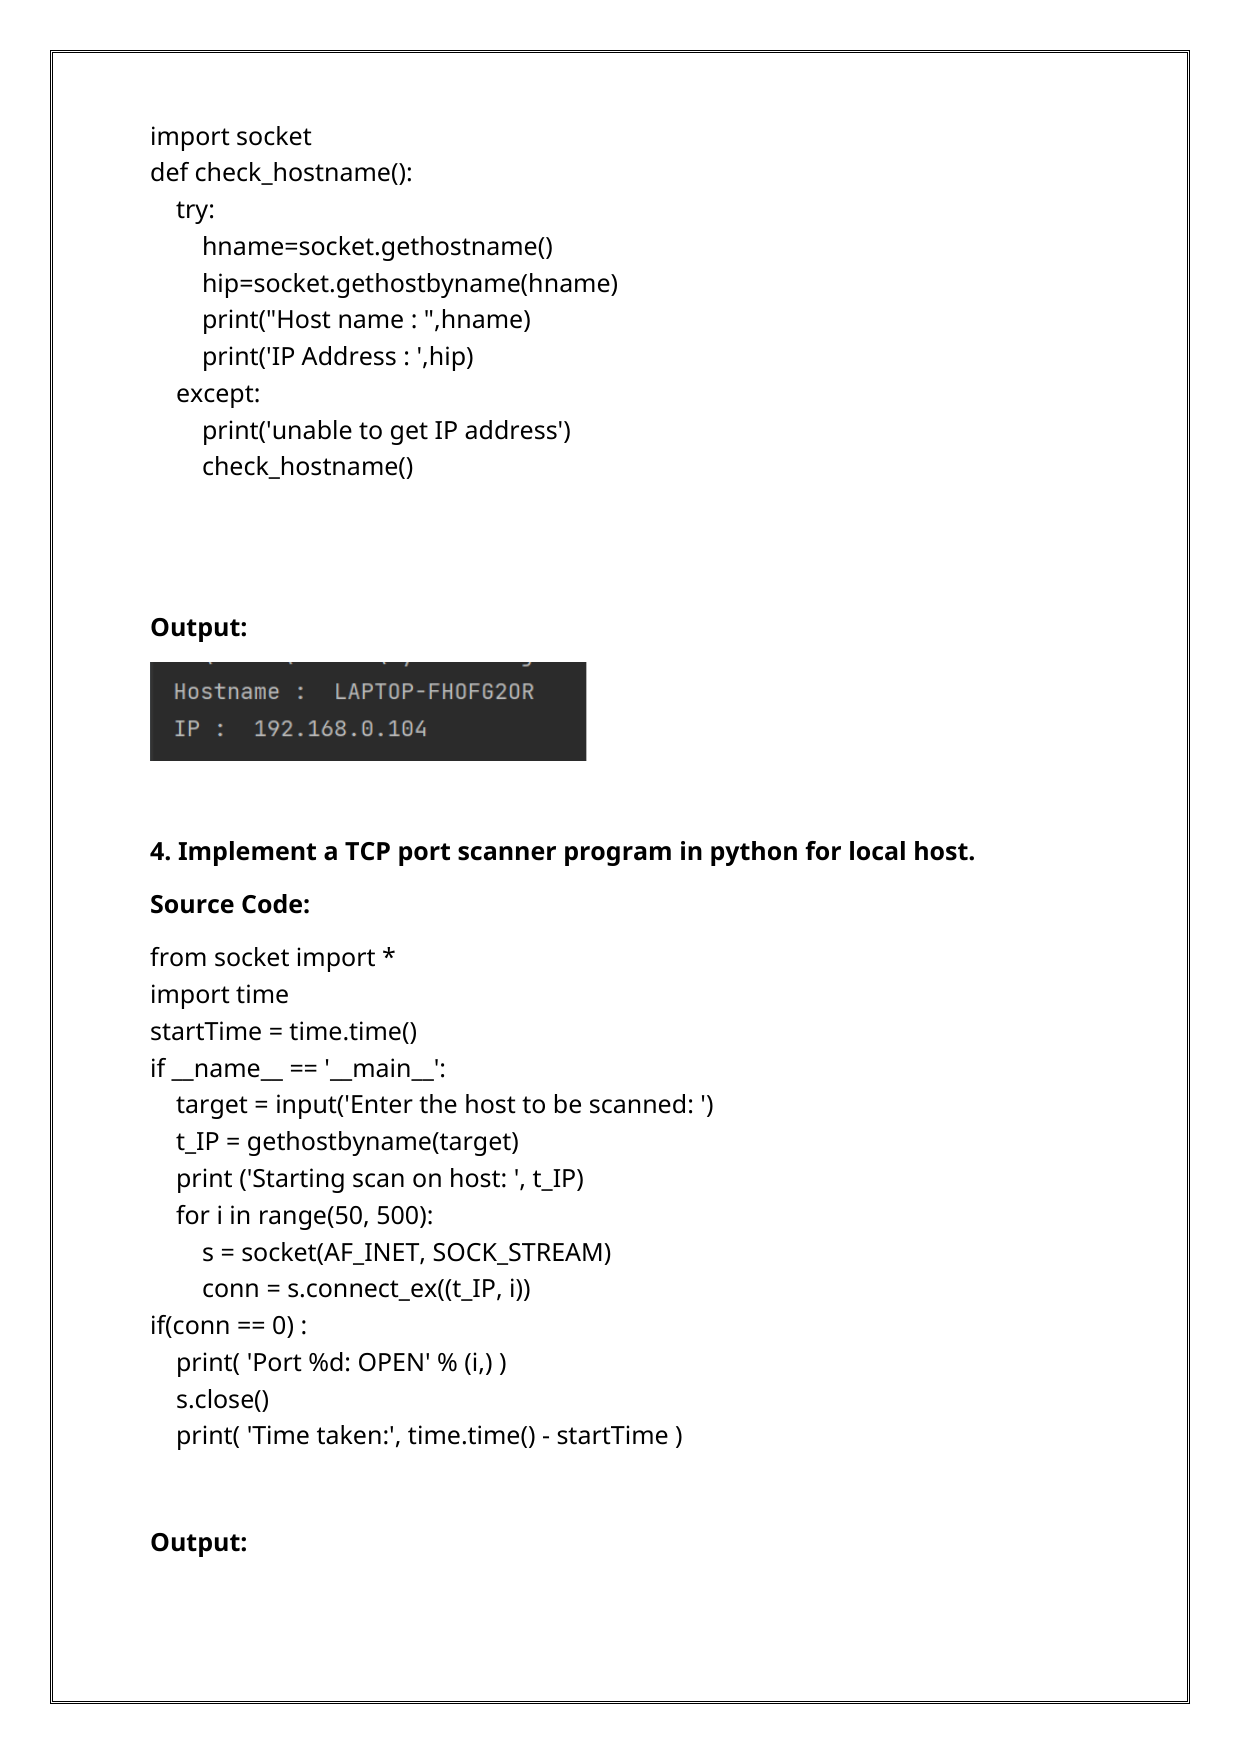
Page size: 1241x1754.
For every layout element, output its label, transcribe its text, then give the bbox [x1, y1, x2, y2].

picture [150, 662, 587, 761]
text 4. Implement a TCP port scanner program in python for local host. [150, 833, 1090, 867]
text Source Code: [150, 887, 1090, 921]
text Output: [150, 1525, 1090, 1559]
text import socket def check_hostname(): try: hname=socket.gethostname() hip=socket.gethostbyname(hname) print("Host name : ",hname) print('IP Address : ',hip) except: print('unable to get IP address') check_hostname() [150, 118, 1090, 483]
text Output: [150, 609, 1090, 643]
text from socket import * import time startTime = time.time() if __name__ == '__main__': target = input('Enter the host to be scanned: ') t_IP = gethostbyname(target) print ('Starting scan on host: ', t_IP) for i in range(50, 500): s = socket(AF_INET, SOCK_STREAM) conn = s.connect_ex((t_IP, i)) if(conn == 0) : print( 'Port %d: OPEN' % (i,) ) s.close() print( 'Time taken:', time.time() - startTime ) [150, 940, 1090, 1452]
